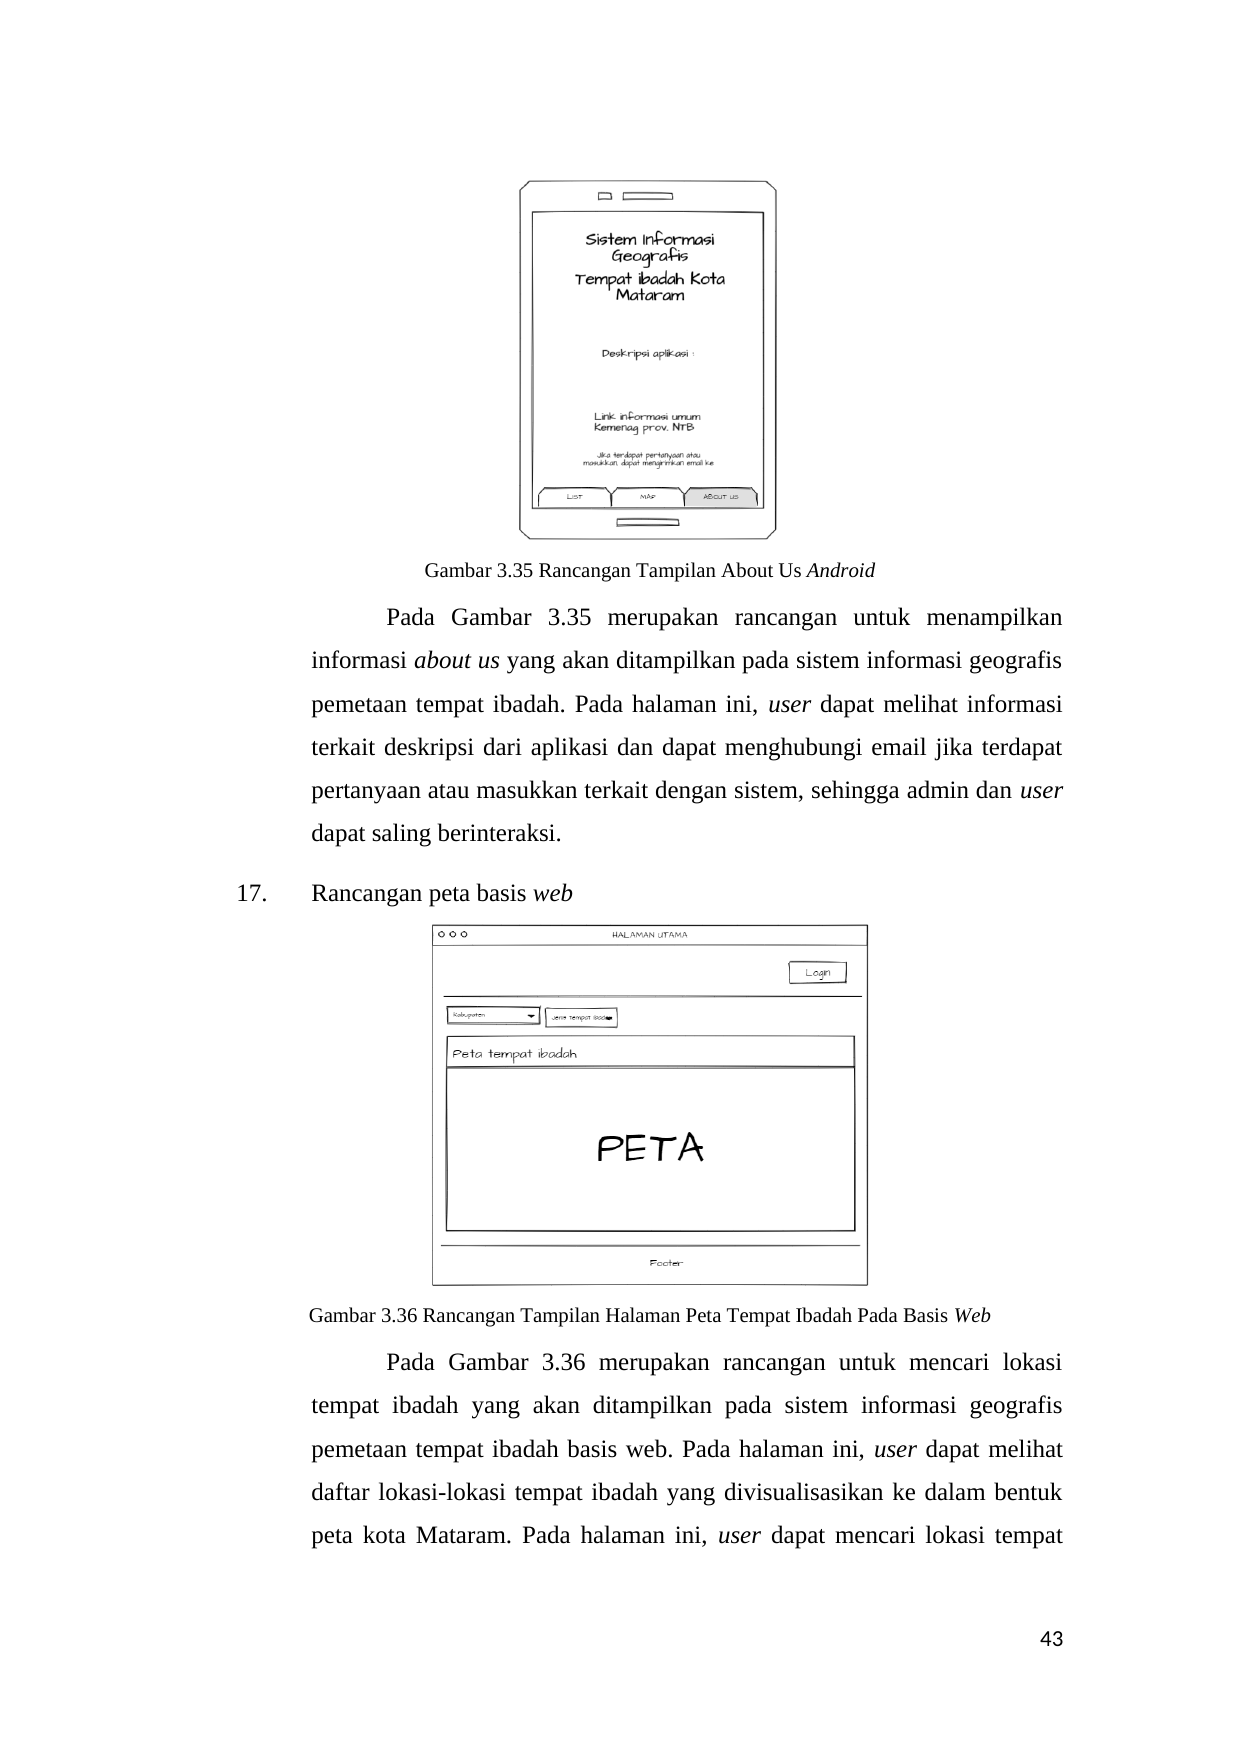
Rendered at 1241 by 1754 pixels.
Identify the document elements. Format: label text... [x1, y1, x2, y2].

list Rancangan peta basis web [236, 878, 1063, 907]
picture [427, 921, 873, 1289]
picture [511, 177, 788, 544]
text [311, 1347, 1063, 1549]
text Pada Gambar 3.35 merupakan rancangan untuk menampilkan informasi about us yang akan ditampilkan pada sistem informasi geografis pemetaan tempat ibadah. Pada halaman ini, user dapat melihat informasi terkait deskripsi dari aplikasi dan dapat menghubungi email jika terdapat pertanyaan atau masukkan terkait dengan sistem, sehingga admin dan user dapat saling berinteraksi. [311, 602, 1063, 847]
text Gambar 3.36 Rancangan Tampilan Halaman Peta Tempat Ibadah Pada Basis Web [236, 1303, 1063, 1327]
text Gambar 3.35 Rancangan Tampilan About Us Android [236, 558, 1063, 582]
